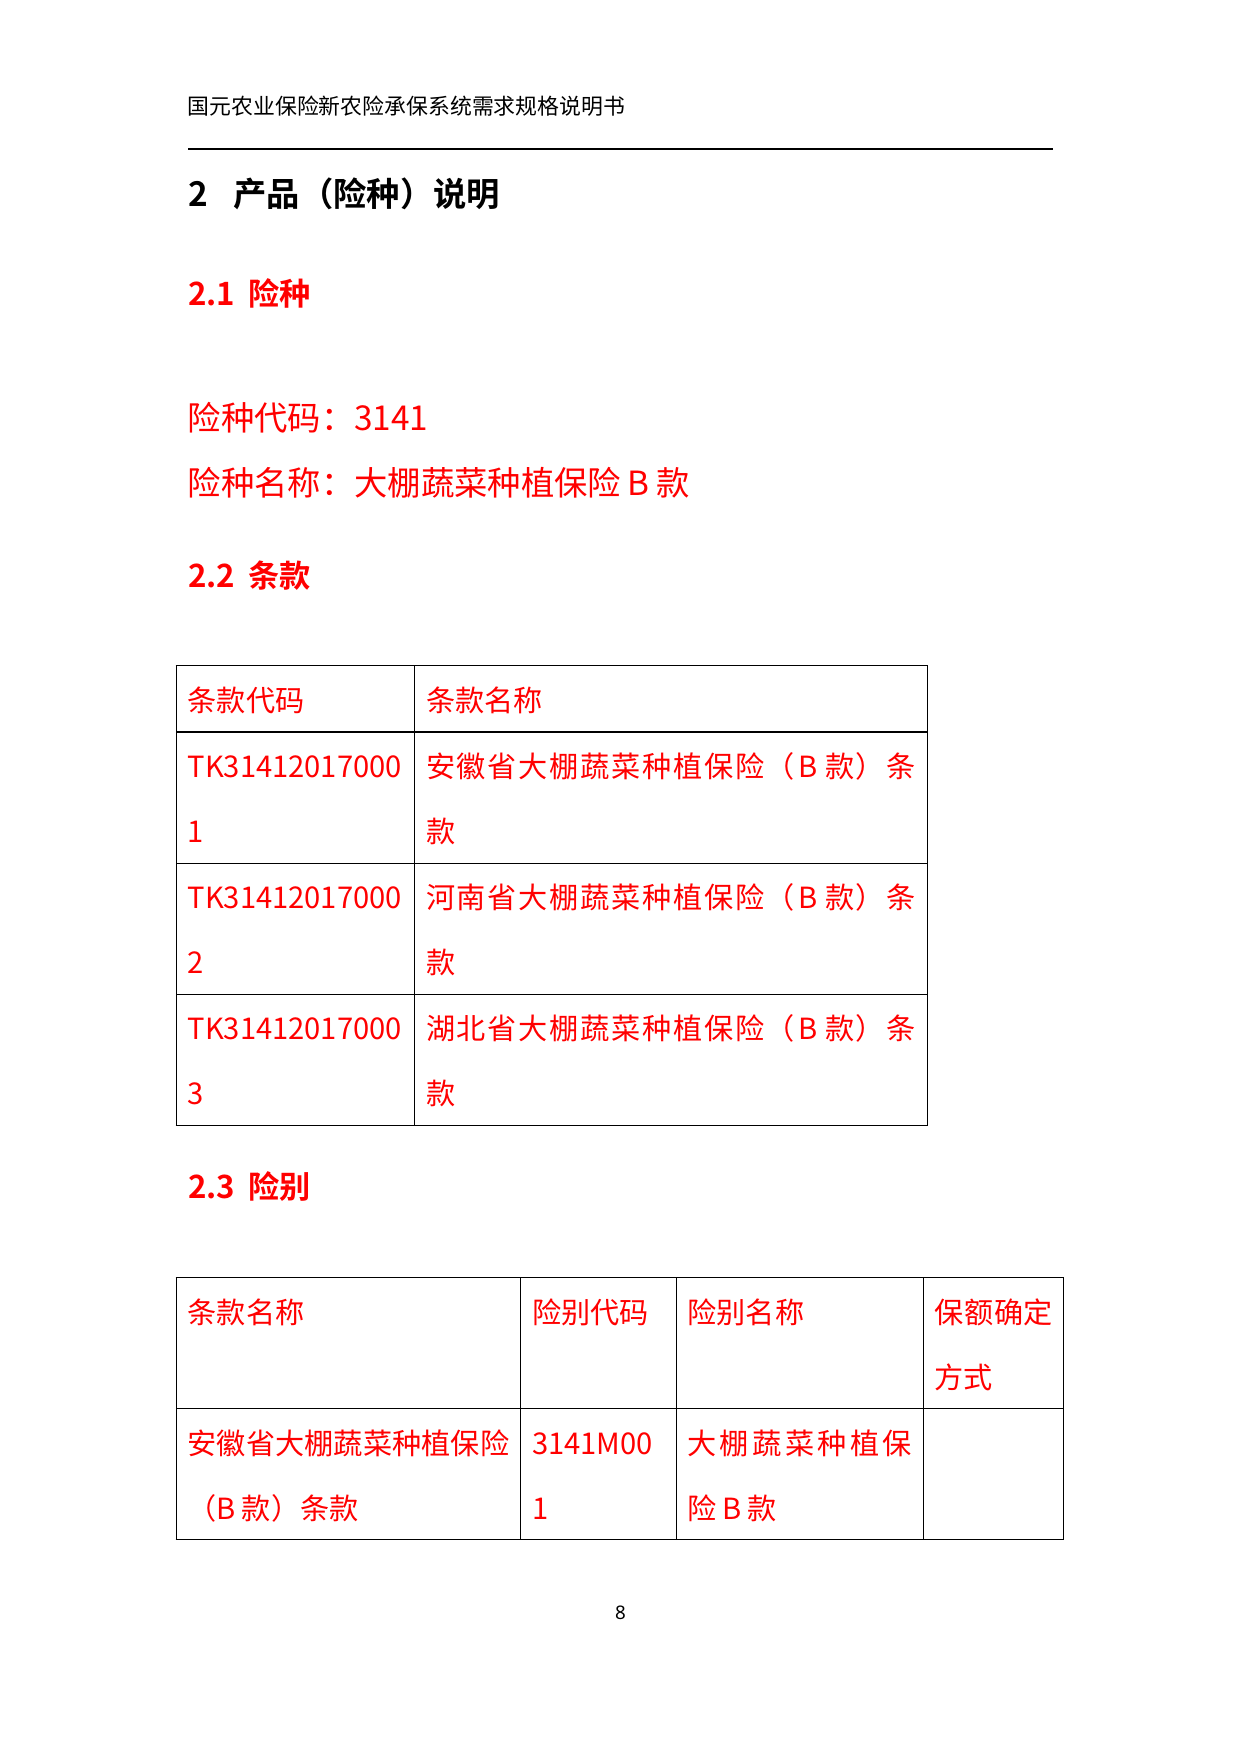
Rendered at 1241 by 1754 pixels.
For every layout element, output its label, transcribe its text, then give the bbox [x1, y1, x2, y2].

table_cell 河南省大棚蔬菜种植保险（B款）条款 [415, 864, 927, 993]
table_cell 安徽省大棚蔬菜种植保险（B款）条款 [415, 733, 927, 862]
table_cell 大棚蔬菜种植保险B款 [677, 1409, 923, 1539]
table_cell 湖北省大棚蔬菜种植保险（B款）条款 [415, 995, 927, 1124]
subtitle 险别 [188, 1153, 1053, 1218]
text 险种名称：大棚蔬菜种植保险B款 [187, 449, 1053, 514]
table_cell TK314120170002 [177, 864, 414, 993]
table_header 条款名称 [177, 1278, 520, 1408]
subtitle 产品（险种）说明 [188, 160, 1053, 225]
table_header 险别代码 [521, 1278, 676, 1408]
table_cell TK314120170001 [177, 733, 414, 862]
table_cell [924, 1409, 1063, 1539]
text 险种代码：3141 [187, 384, 1053, 449]
subtitle 条款 [188, 541, 1053, 606]
table_header 条款代码 [177, 666, 414, 731]
table_cell 3141M001 [521, 1409, 676, 1539]
subtitle 险种 [188, 259, 1053, 324]
table_cell 安徽省大棚蔬菜种植保险（B款）条款 [177, 1409, 520, 1539]
table_header 保额确定方式 [924, 1278, 1063, 1408]
table_cell TK314120170003 [177, 995, 414, 1124]
table_header 险别名称 [677, 1278, 923, 1408]
table_header 条款名称 [415, 666, 927, 731]
